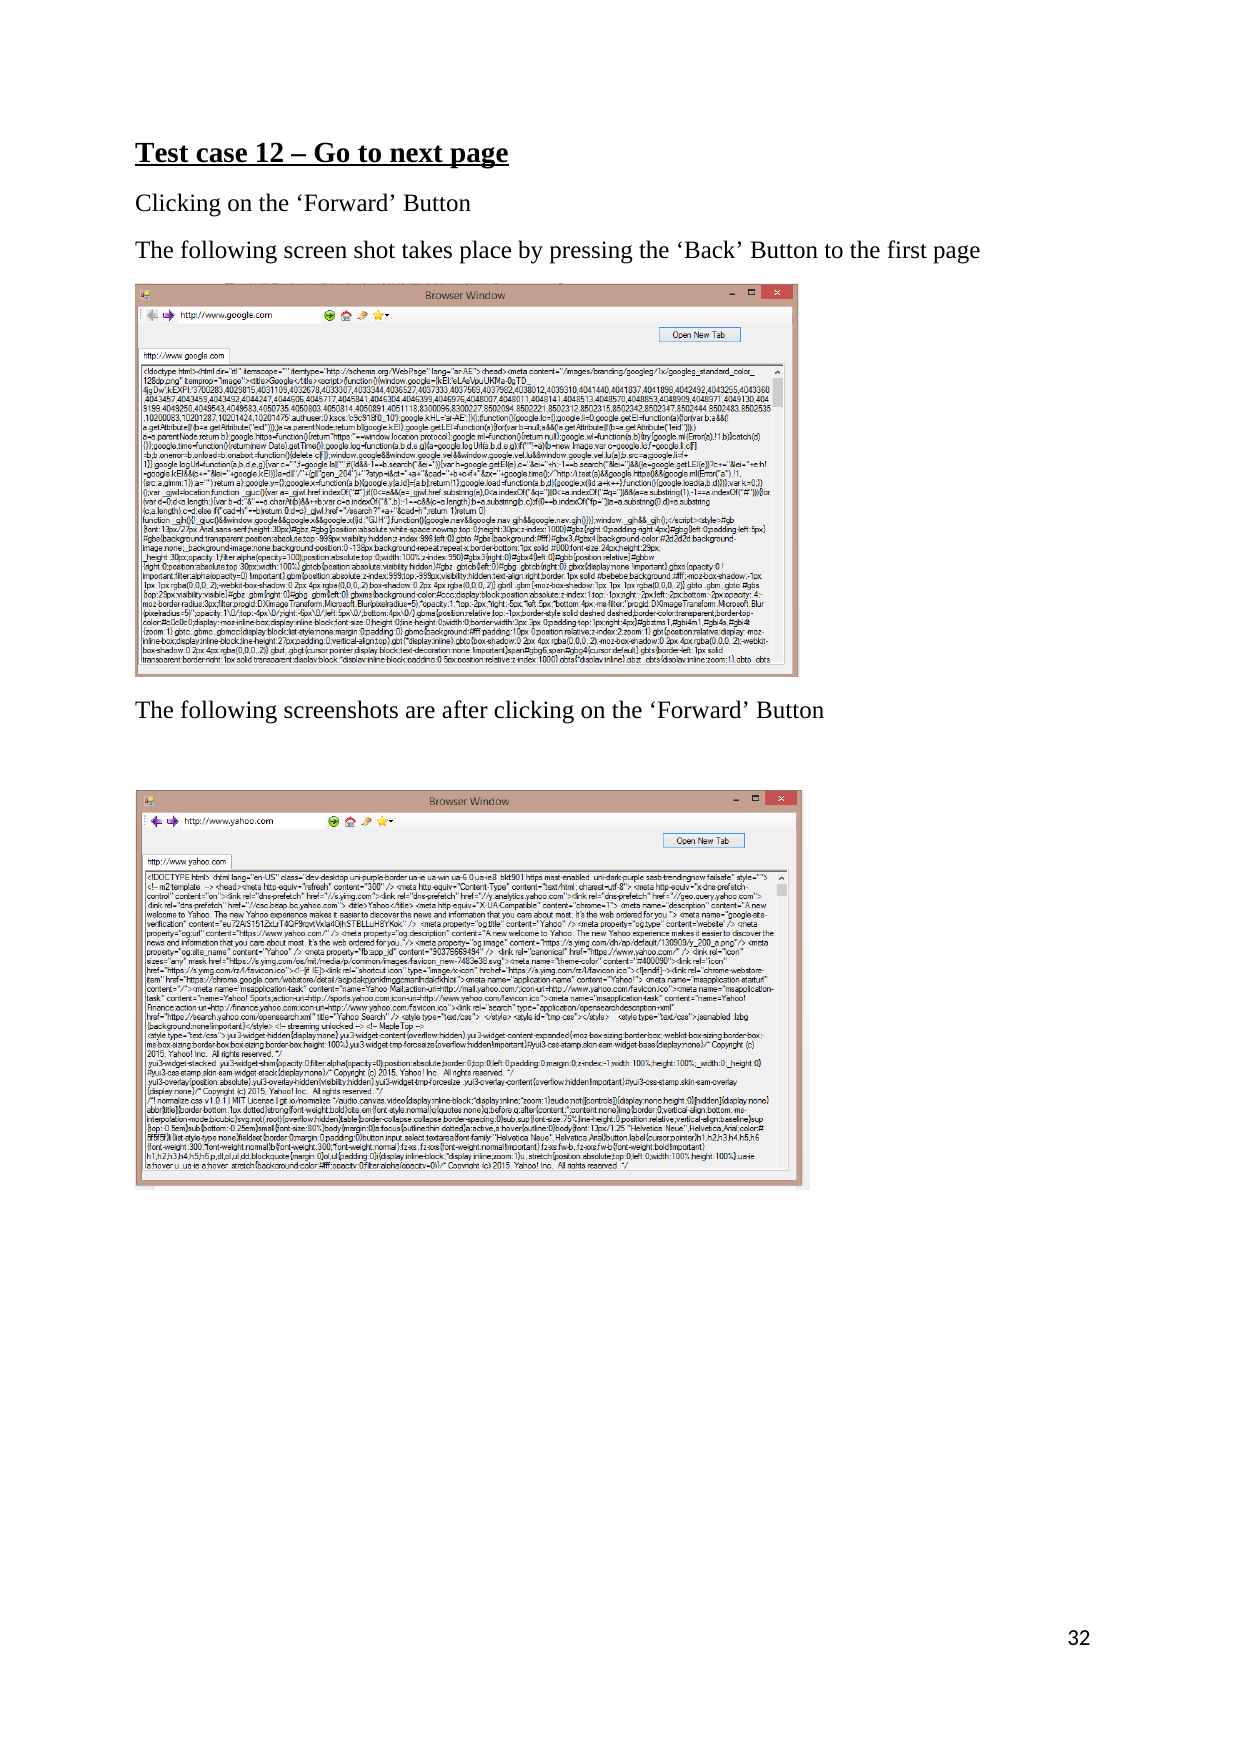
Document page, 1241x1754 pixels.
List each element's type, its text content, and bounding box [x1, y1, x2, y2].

picture [134, 283, 800, 677]
text Clicking on the ‘Forward’ Button [135, 188, 1090, 217]
text Test case 12 – Go to next page [135, 135, 1090, 168]
text The following screen shot takes place by pressing the ‘Back’ Button to the first page [135, 236, 1090, 264]
text The following screenshots are after clicking on the ‘Forward’ Button [135, 695, 1090, 724]
picture [134, 790, 810, 1190]
